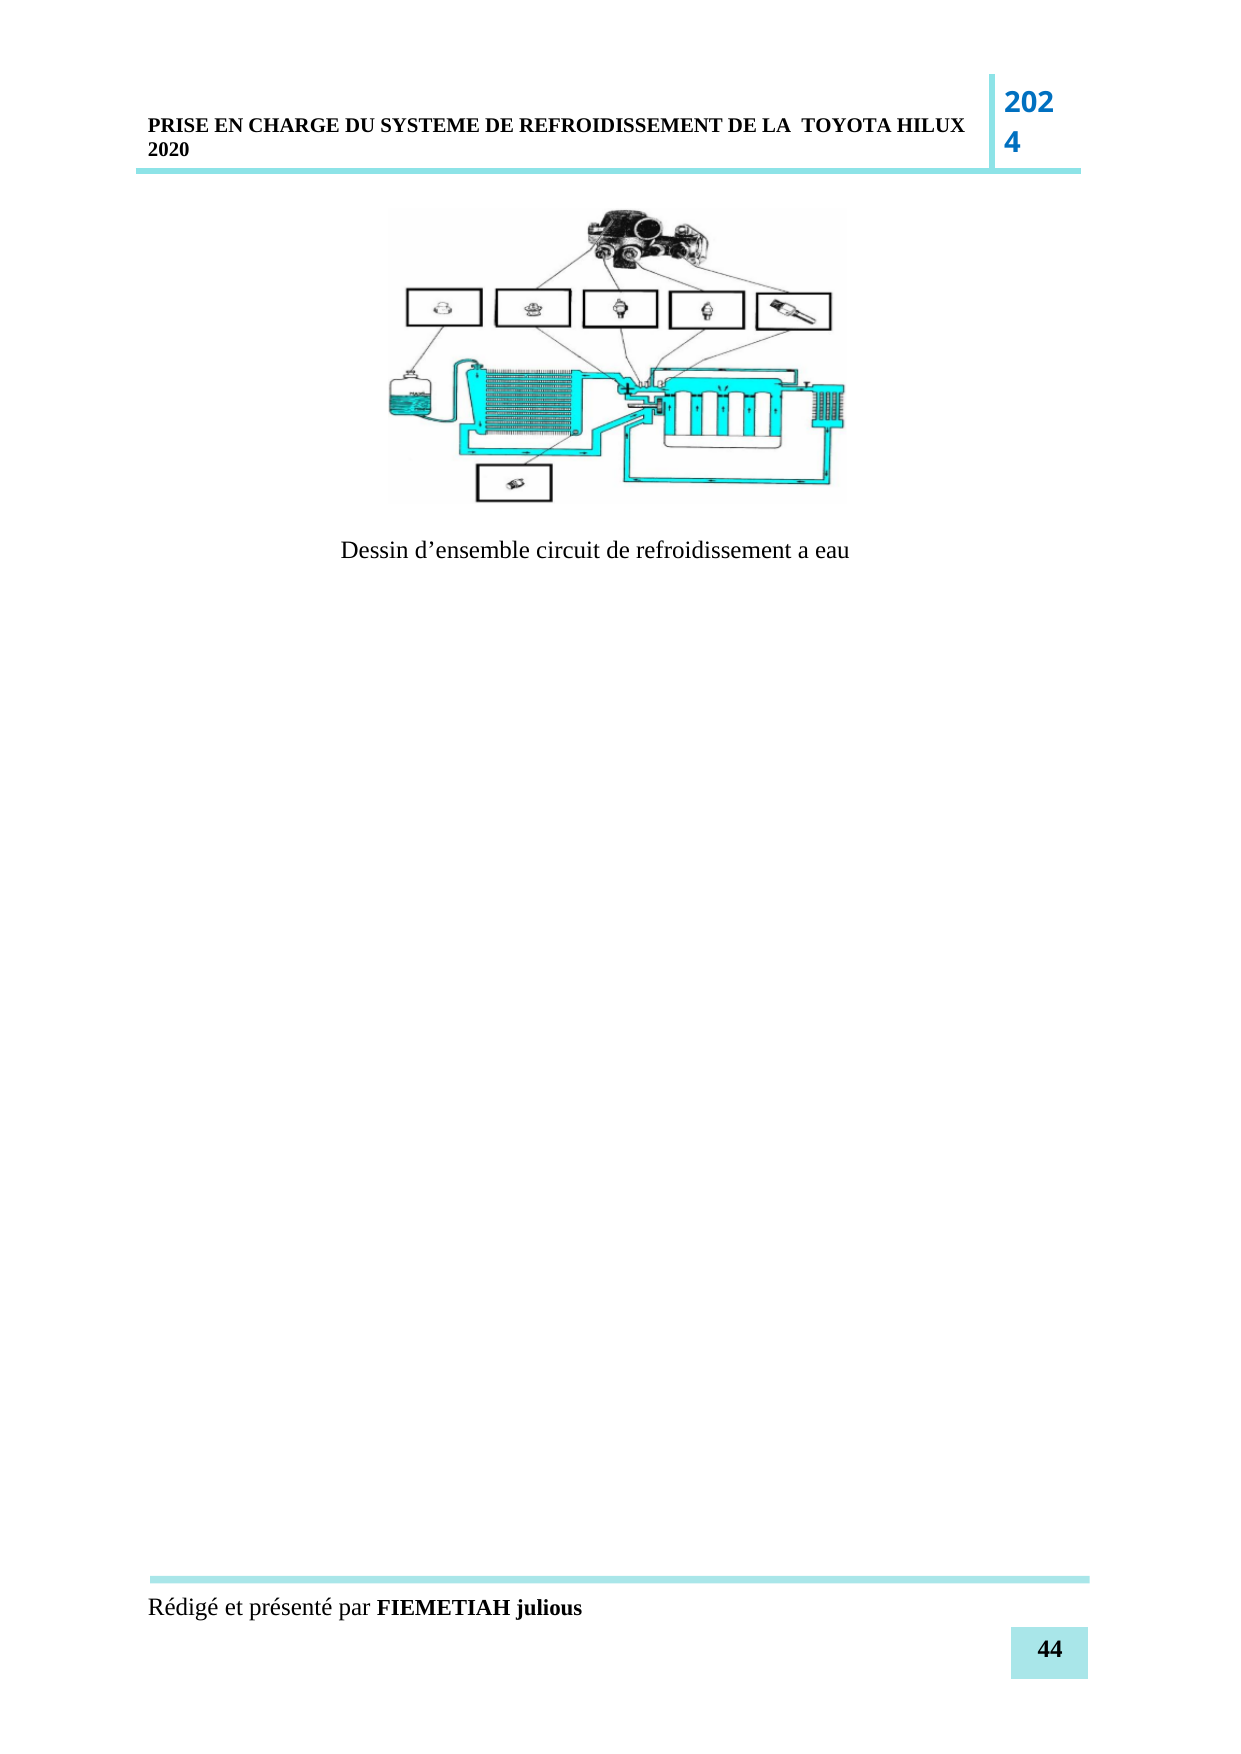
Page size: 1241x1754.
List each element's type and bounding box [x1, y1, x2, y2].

picture [356, 203, 884, 513]
